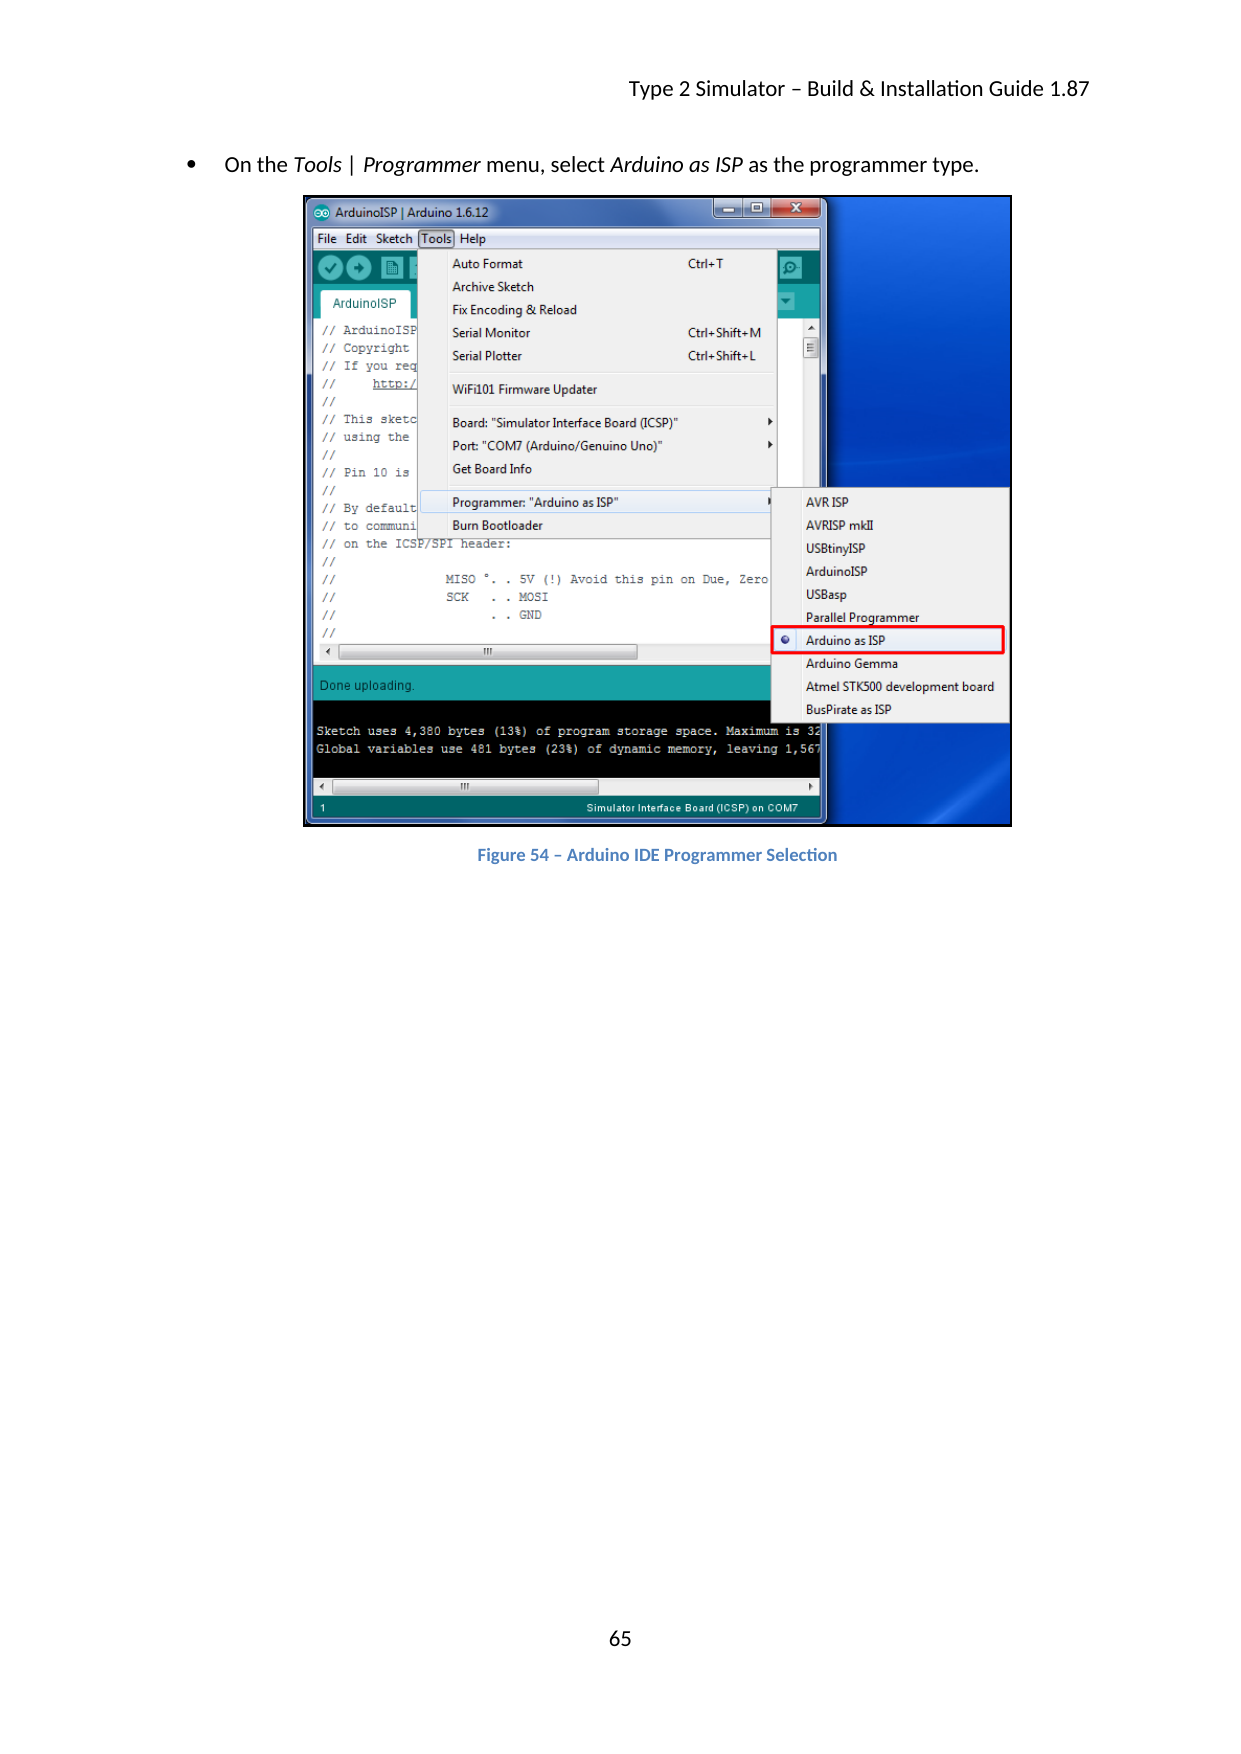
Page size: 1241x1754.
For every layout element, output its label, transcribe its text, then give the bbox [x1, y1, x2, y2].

list On the Tools | Programmer menu, select Arduino as ISP as the programmer type. [187, 150, 1090, 178]
text Figure 54 – Arduino IDE Programmer Selection [225, 843, 1090, 866]
picture [305, 197, 1010, 824]
